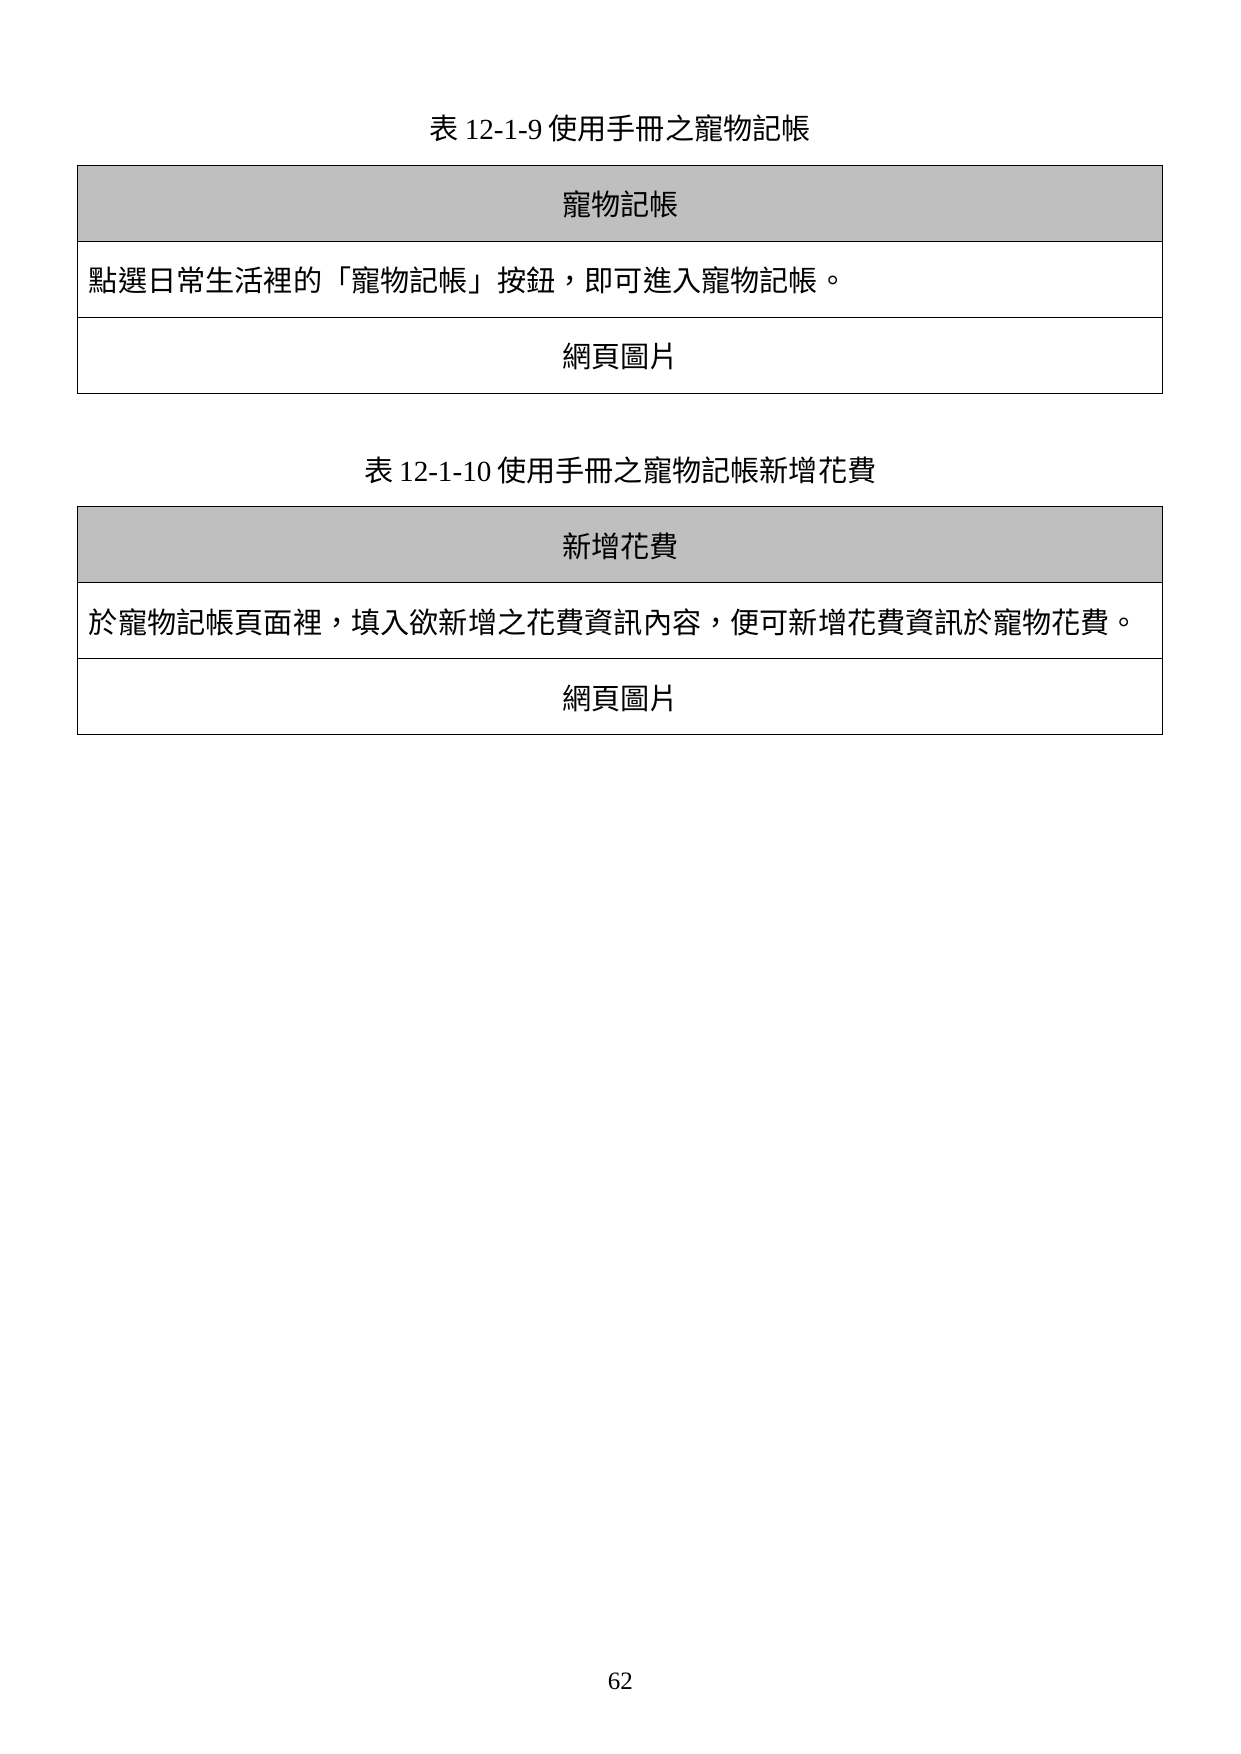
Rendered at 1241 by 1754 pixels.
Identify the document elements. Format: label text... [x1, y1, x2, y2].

table_cell 網頁圖片 [78, 659, 1162, 734]
table_cell 網頁圖片 [78, 318, 1162, 393]
text 表12-1-9使用手冊之寵物記帳 [89, 89, 1152, 164]
table_cell 於寵物記帳頁面裡，填入欲新增之花費資訊內容，便可新增花費資訊於寵物花費。 [78, 583, 1162, 658]
text 表12-1-10使用手冊之寵物記帳新增花費 [89, 431, 1152, 506]
table_header 新增花費 [78, 507, 1162, 582]
table_cell 點選日常生活裡的「寵物記帳」按鈕，即可進入寵物記帳。 [78, 242, 1162, 317]
table_header 寵物記帳 [78, 166, 1162, 241]
